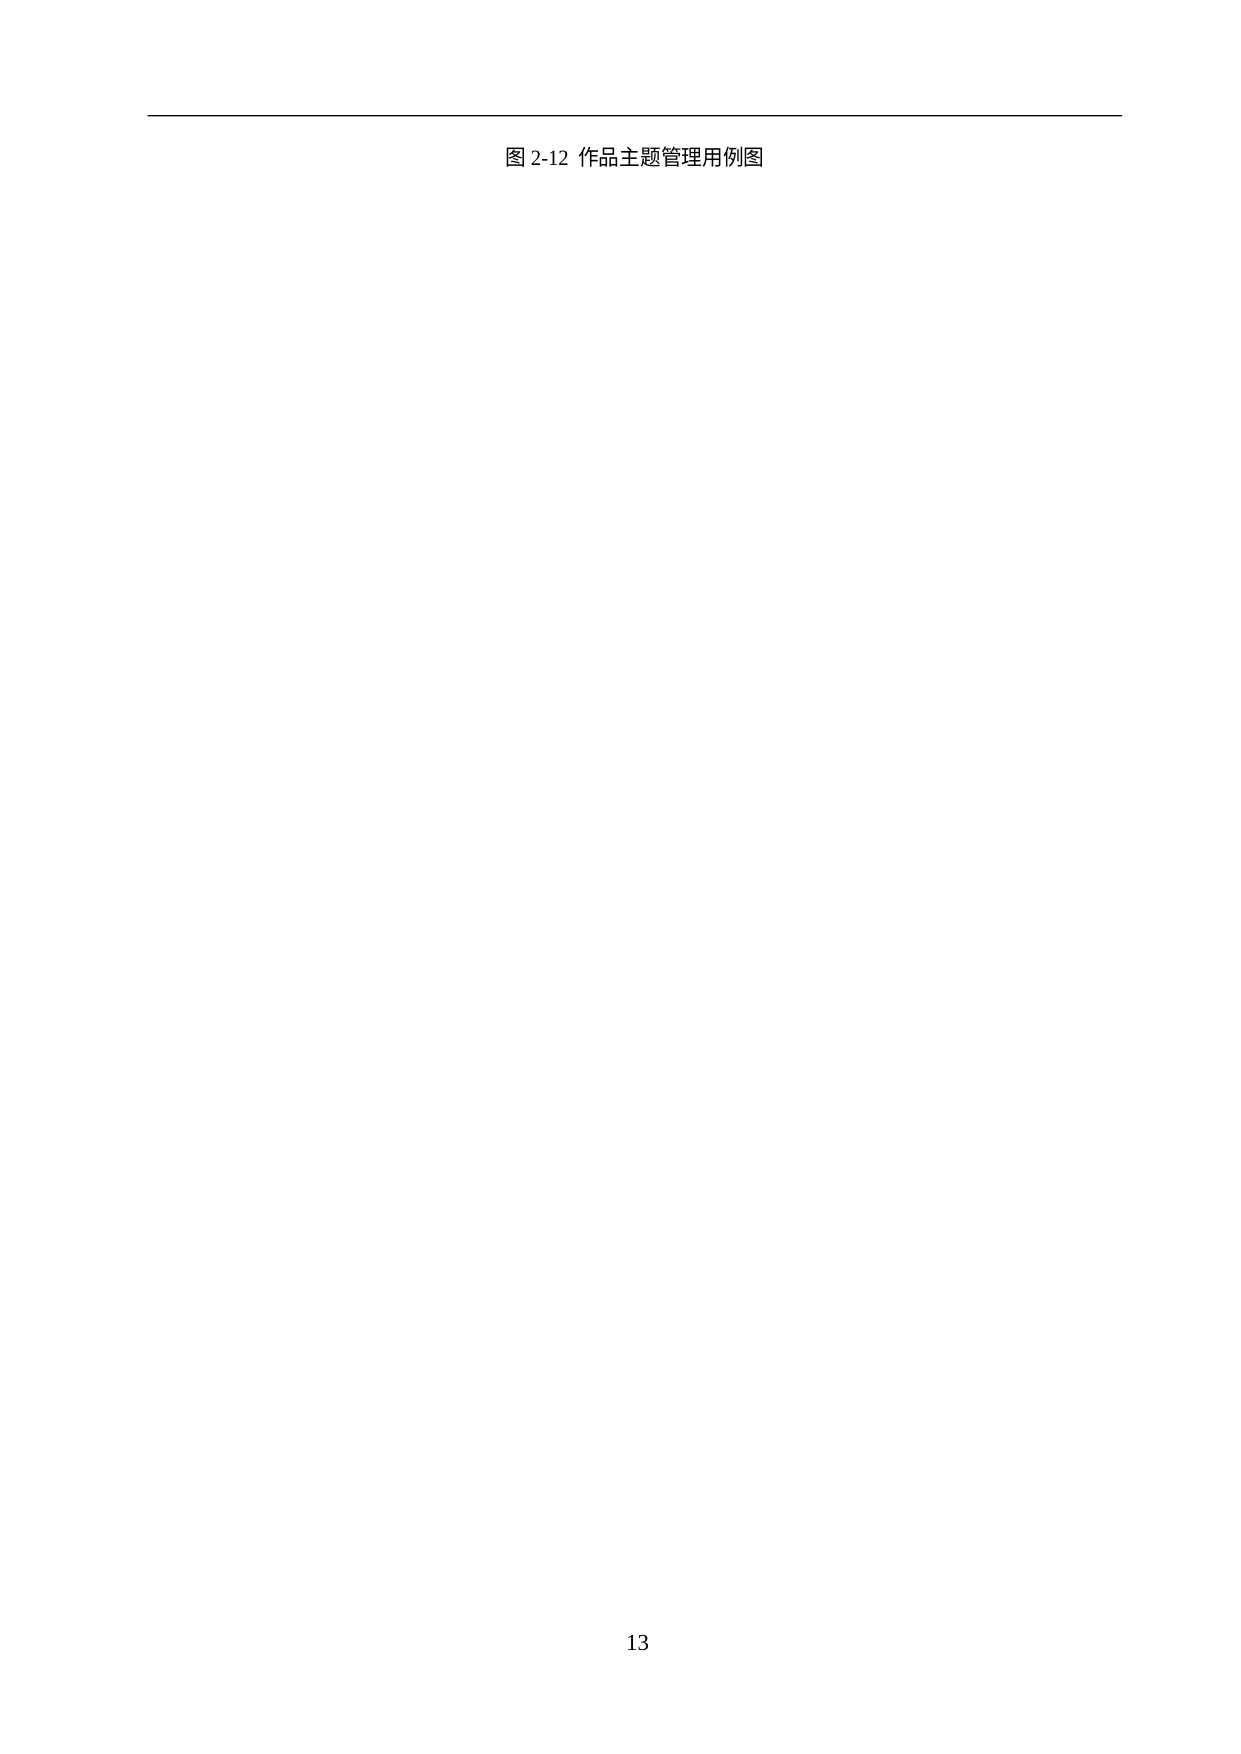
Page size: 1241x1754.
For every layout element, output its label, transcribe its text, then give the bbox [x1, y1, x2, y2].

text 图 2-12 作品主题管理用例图 [425, 139, 845, 171]
